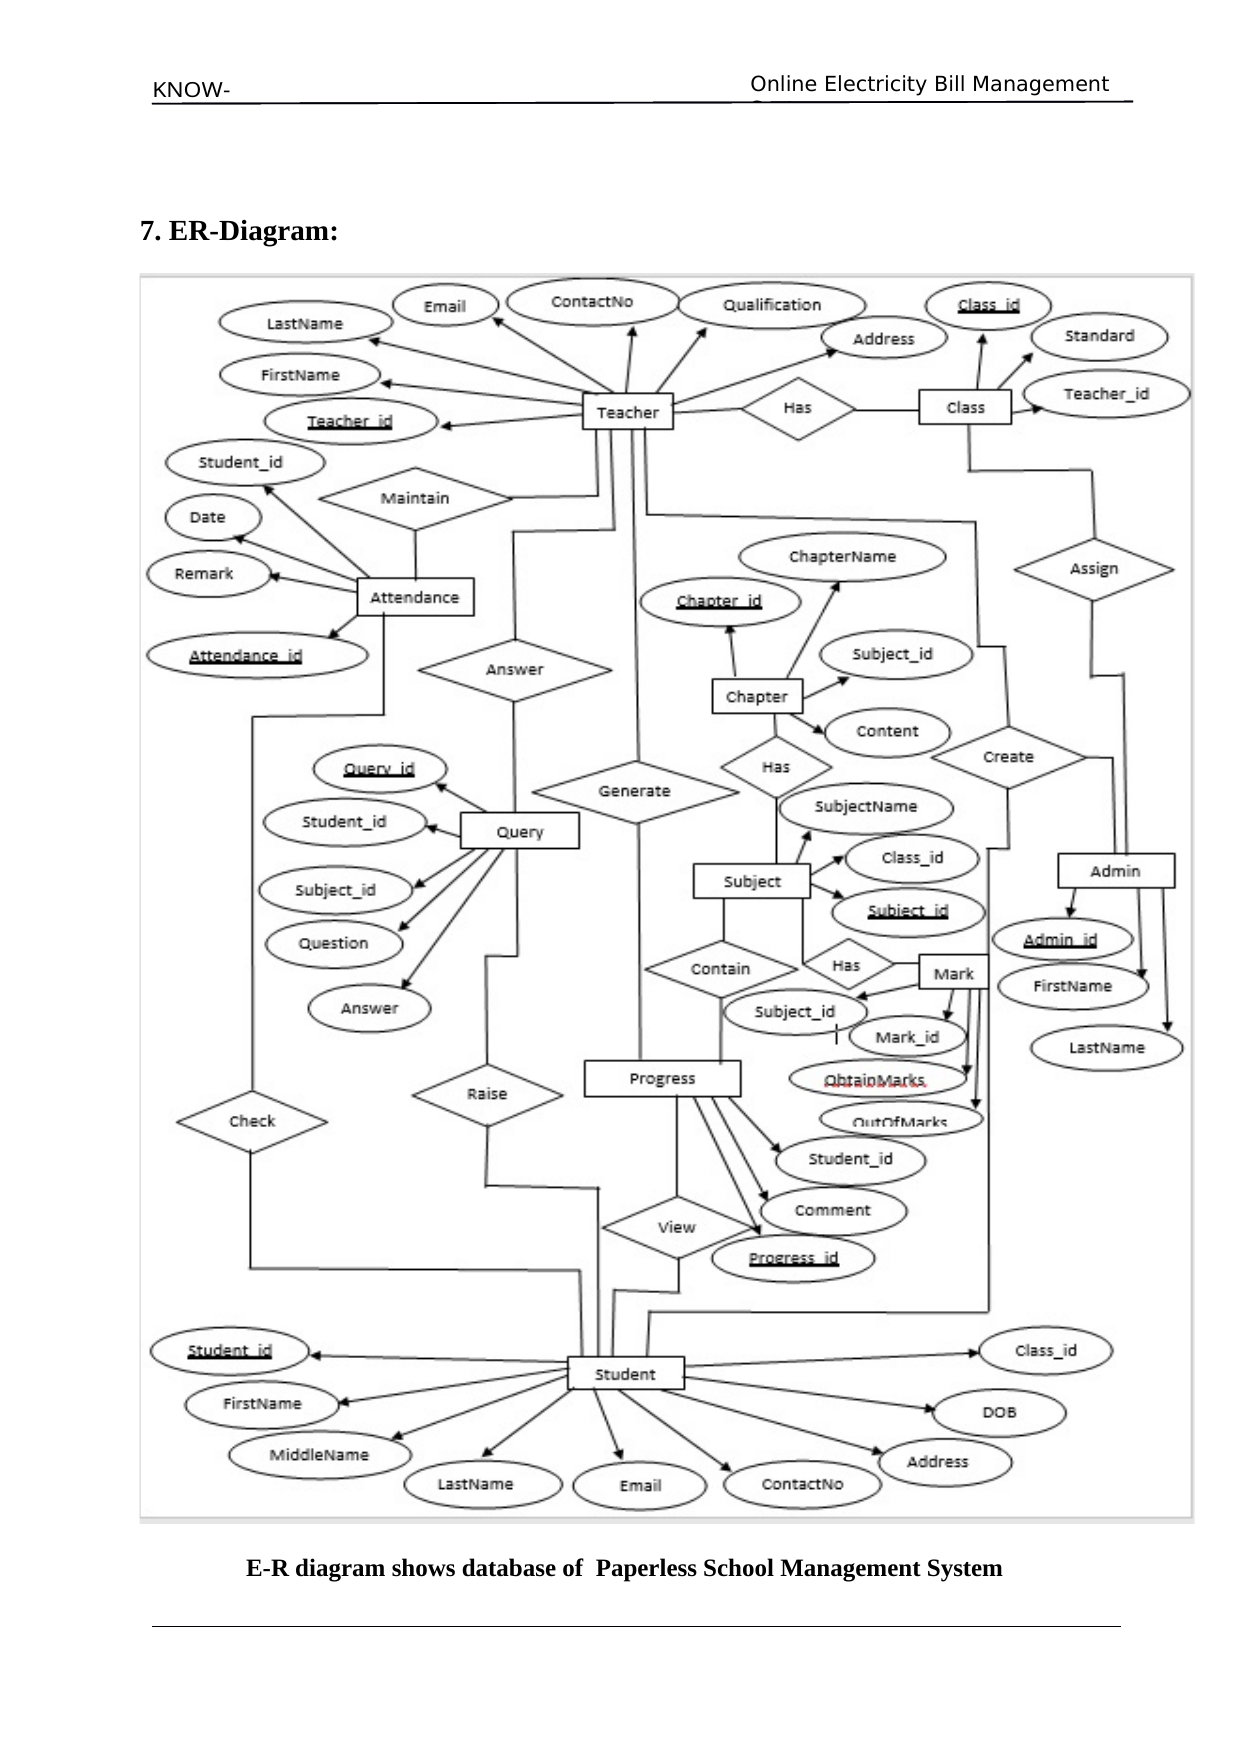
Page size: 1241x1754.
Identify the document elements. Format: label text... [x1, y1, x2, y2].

picture [139, 273, 1195, 1524]
text E-R diagram shows database of Paperless School Management System [139, 1553, 1134, 1582]
subtitle 7. ER-Diagram: [139, 213, 1134, 247]
